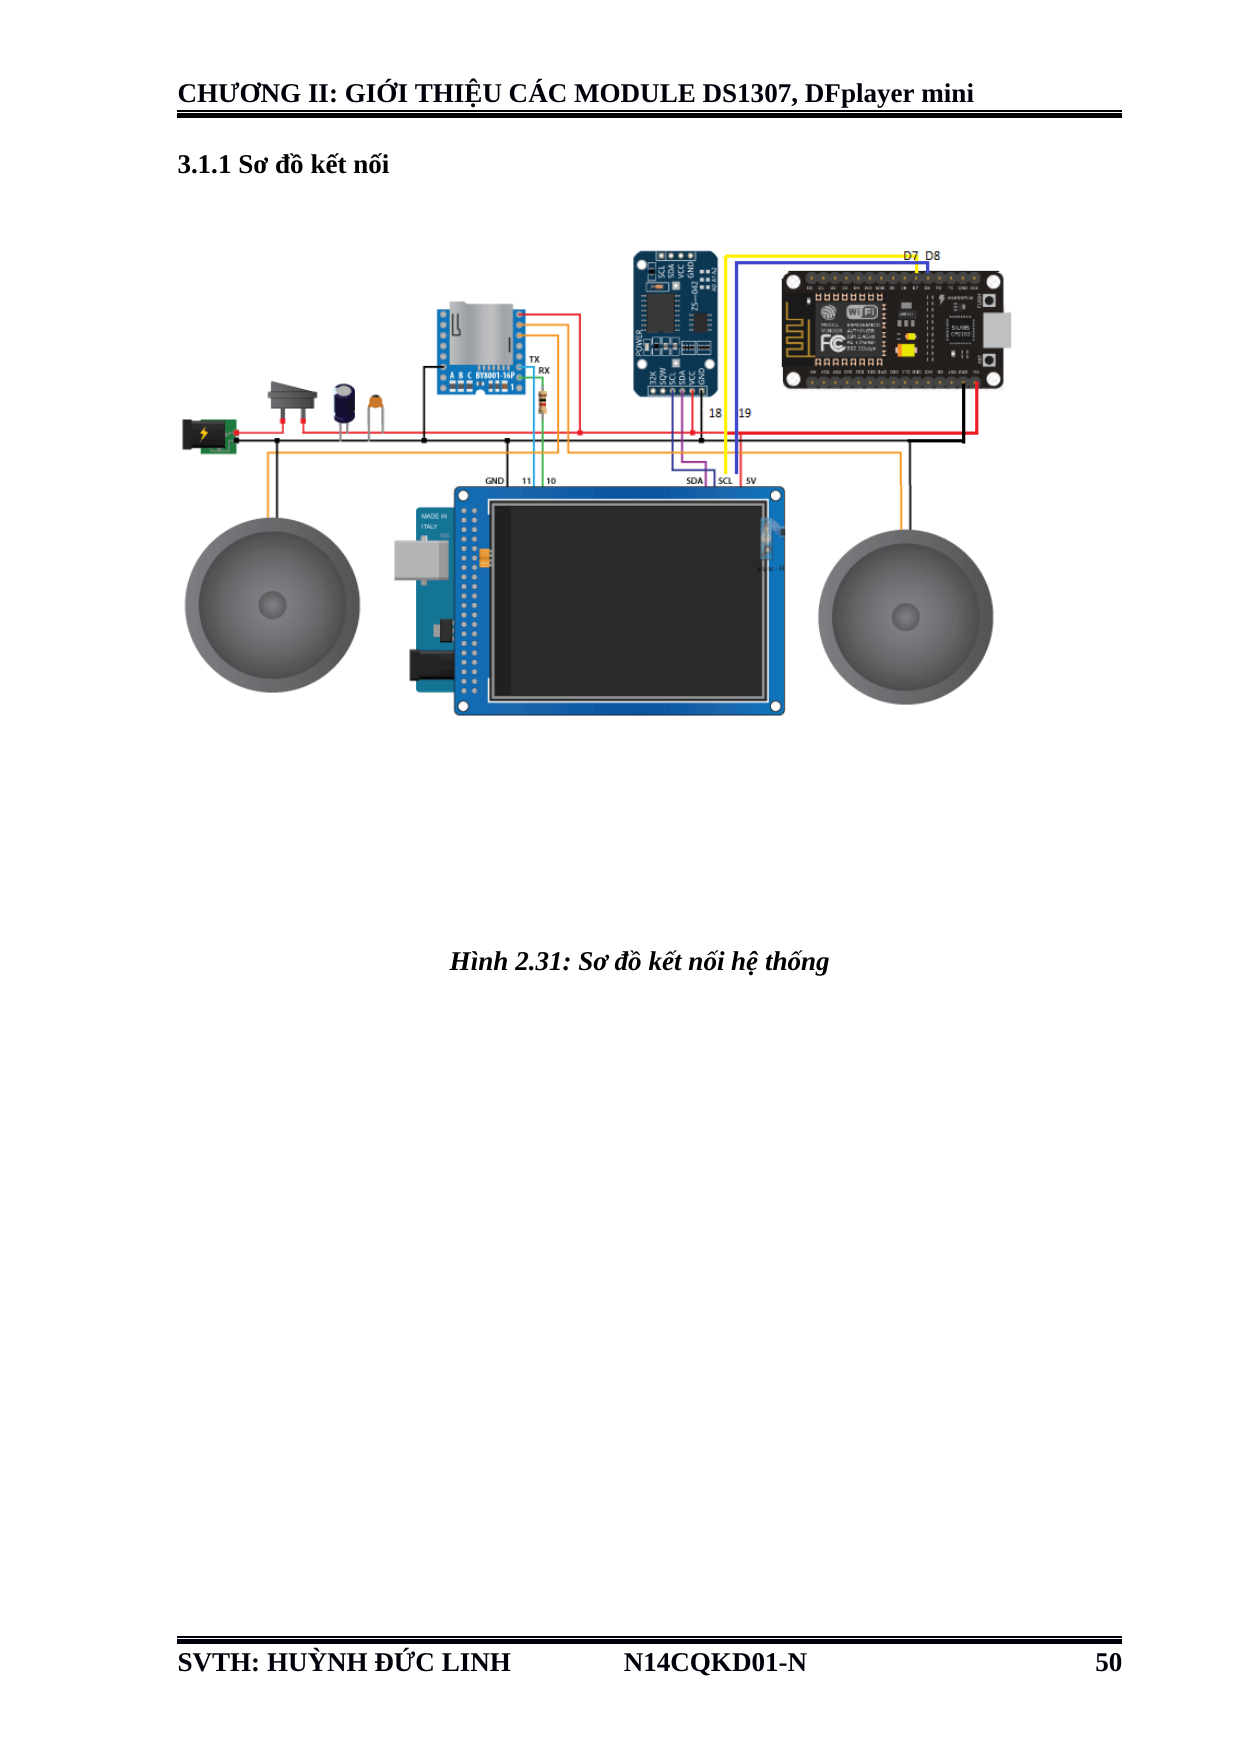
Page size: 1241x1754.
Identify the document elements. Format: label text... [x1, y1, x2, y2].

text Hình 2.31: Sơ đồ kết nối hệ thống [327, 945, 1122, 976]
subtitle 3.1.1 Sơ đồ kết nối [177, 148, 1122, 179]
picture [177, 248, 1199, 874]
